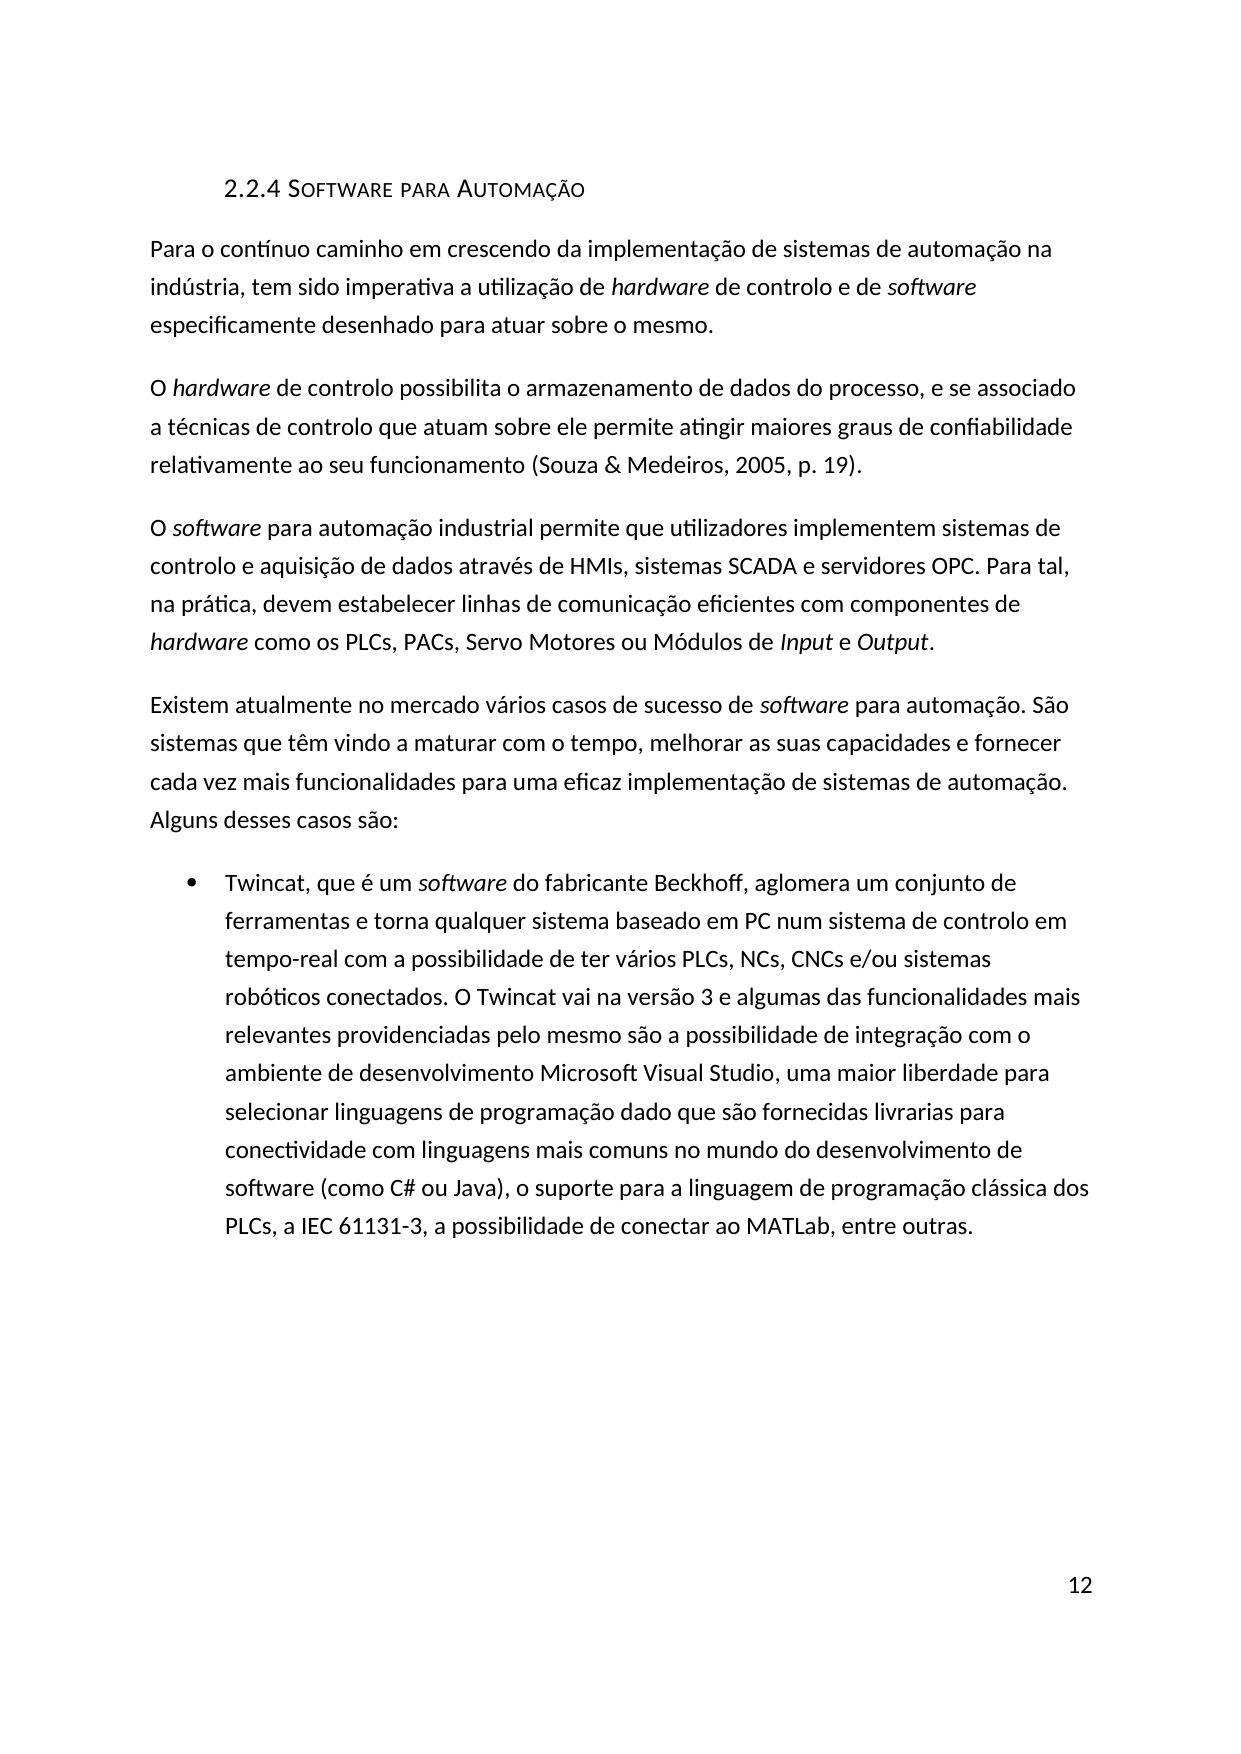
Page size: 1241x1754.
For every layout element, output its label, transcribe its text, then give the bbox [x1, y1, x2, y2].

text O software para automação industrial permite que utilizadores implementem sistemas de controlo e aquisição de dados através de HMIs, sistemas SCADA e servidores OPC. Para tal, na prática, devem estabelecer linhas de comunicação eficientes com componentes de hardware como os PLCs, PACs, Servo Motores ou Módulos de Input e Output. [150, 512, 1092, 657]
list Twincat, que é um software do fabricante Beckhoff, aglomera um conjunto de ferramentas e torna qualquer sistema baseado em PC num sistema de controlo em tempo-real com a possibilidade de ter vários PLCs, NCs, CNCs e/ou sistemas robóticos conectados. O Twincat vai na versão 3 e algumas das funcionalidades mais relevantes providenciadas pelo mesmo são a possibilidade de integração com o ambiente de desenvolvimento Microsoft Visual Studio, uma maior liberdade para selecionar linguagens de programação dado que são fornecidas livrarias para conectividade com linguagens mais comuns no mundo do desenvolvimento de software (como C# ou Java), o suporte para a linguagem de programação clássica dos PLCs, a IEC 61131-3, a possibilidade de conectar ao MATLab, entre outras. [187, 867, 1092, 1241]
text Para o contínuo caminho em crescendo da implementação de sistemas de automação na indústria, tem sido imperativa a utilização de hardware de controlo e de software especificamente desenhado para atuar sobre o mesmo. [150, 233, 1092, 340]
text O hardware de controlo possibilita o armazenamento de dados do processo, e se associado a técnicas de controlo que atuam sobre ele permite atingir maiores graus de confiabilidade relativamente ao seu funcionamento (Souza & Medeiros, 2005, p. 19). [150, 372, 1092, 479]
text Existem atualmente no mercado vários casos de sucesso de software para automação. São sistemas que têm vindo a maturar com o tempo, melhorar as suas capacidades e fornecer cada vez mais funcionalidades para uma eficaz implementação de sistemas de automação. Alguns desses casos são: [150, 689, 1092, 834]
subtitle 2.2.4 Software para Automação [150, 171, 1092, 204]
